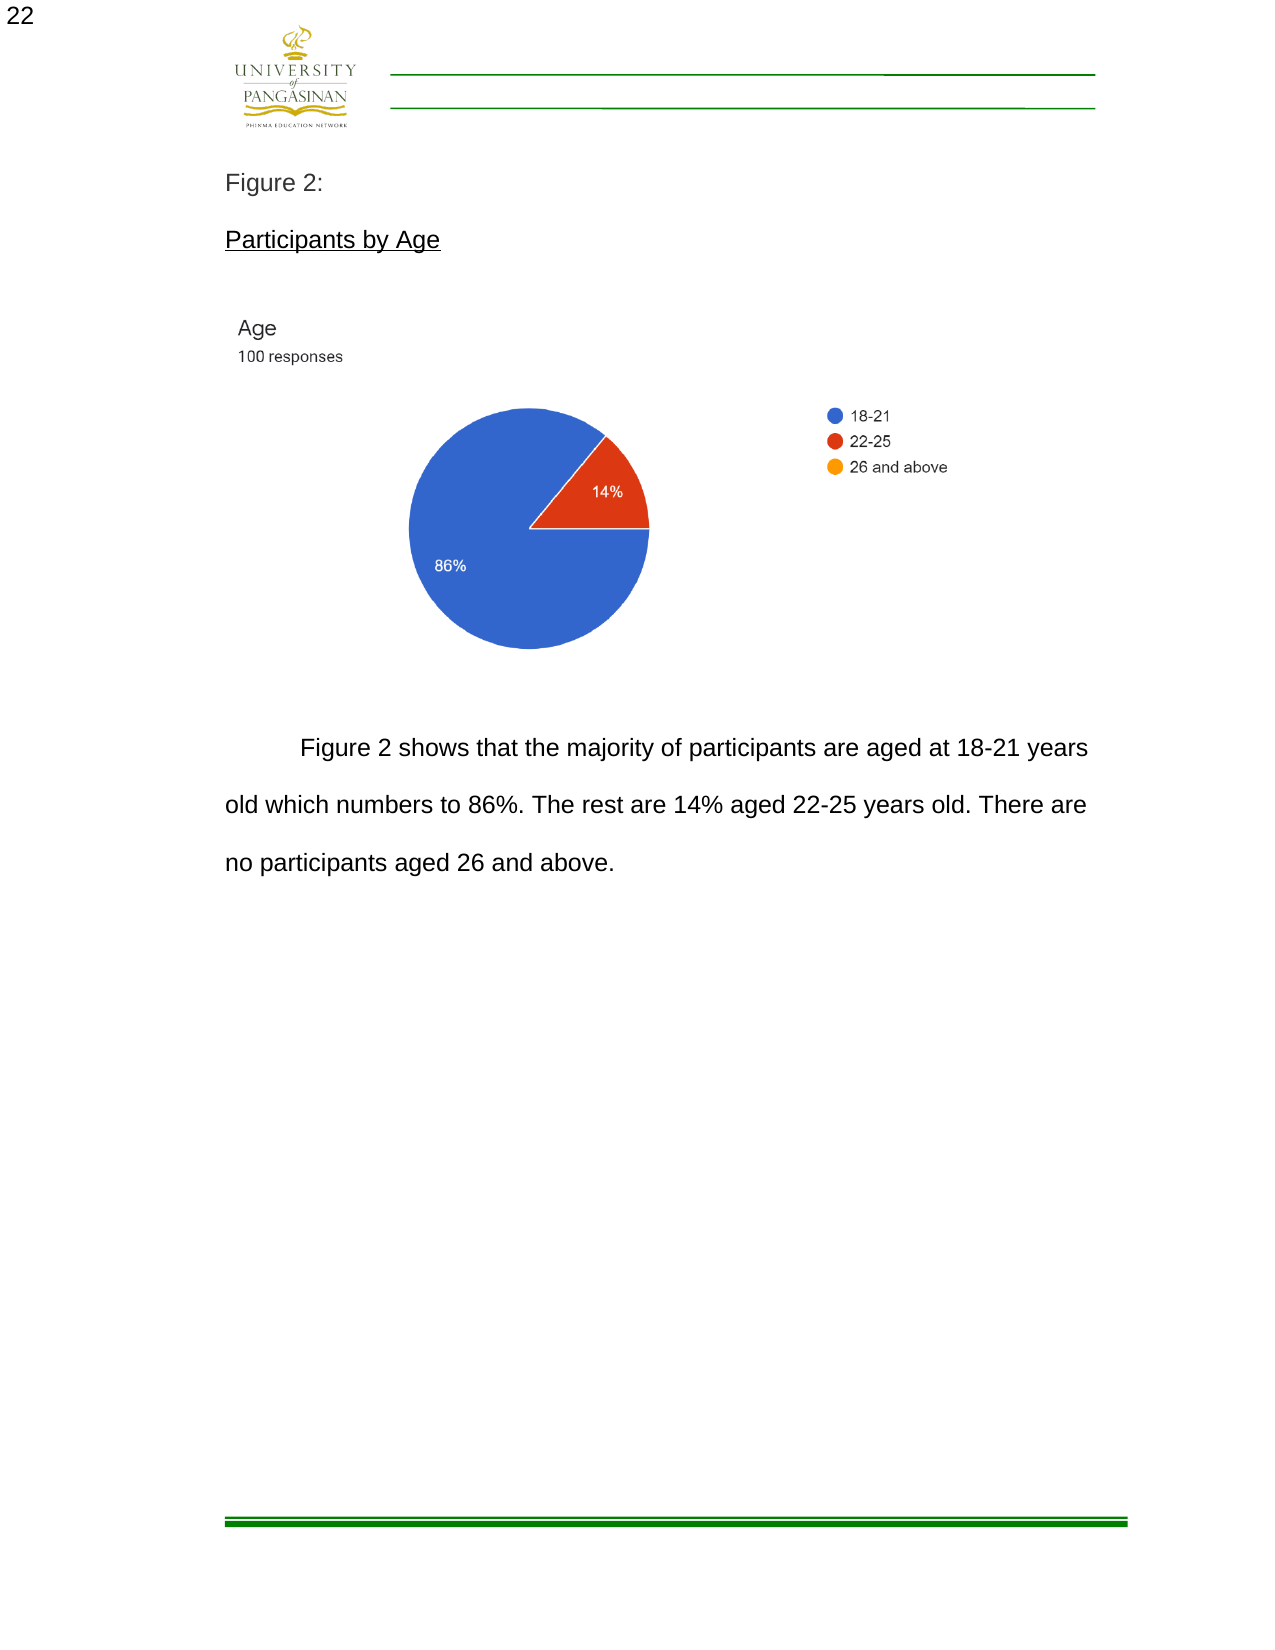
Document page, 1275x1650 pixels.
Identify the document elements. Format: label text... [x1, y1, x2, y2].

picture [206, 281, 1188, 695]
picture [225, 18, 372, 143]
text Figure 2 shows that the majority of participants are aged at 18-21 years old which numbers to 86%. The rest are 14% aged 22-25 years old. There are no participants aged 26 and above. [225, 695, 1096, 877]
text Figure 2: Participants by Age [225, 168, 442, 254]
